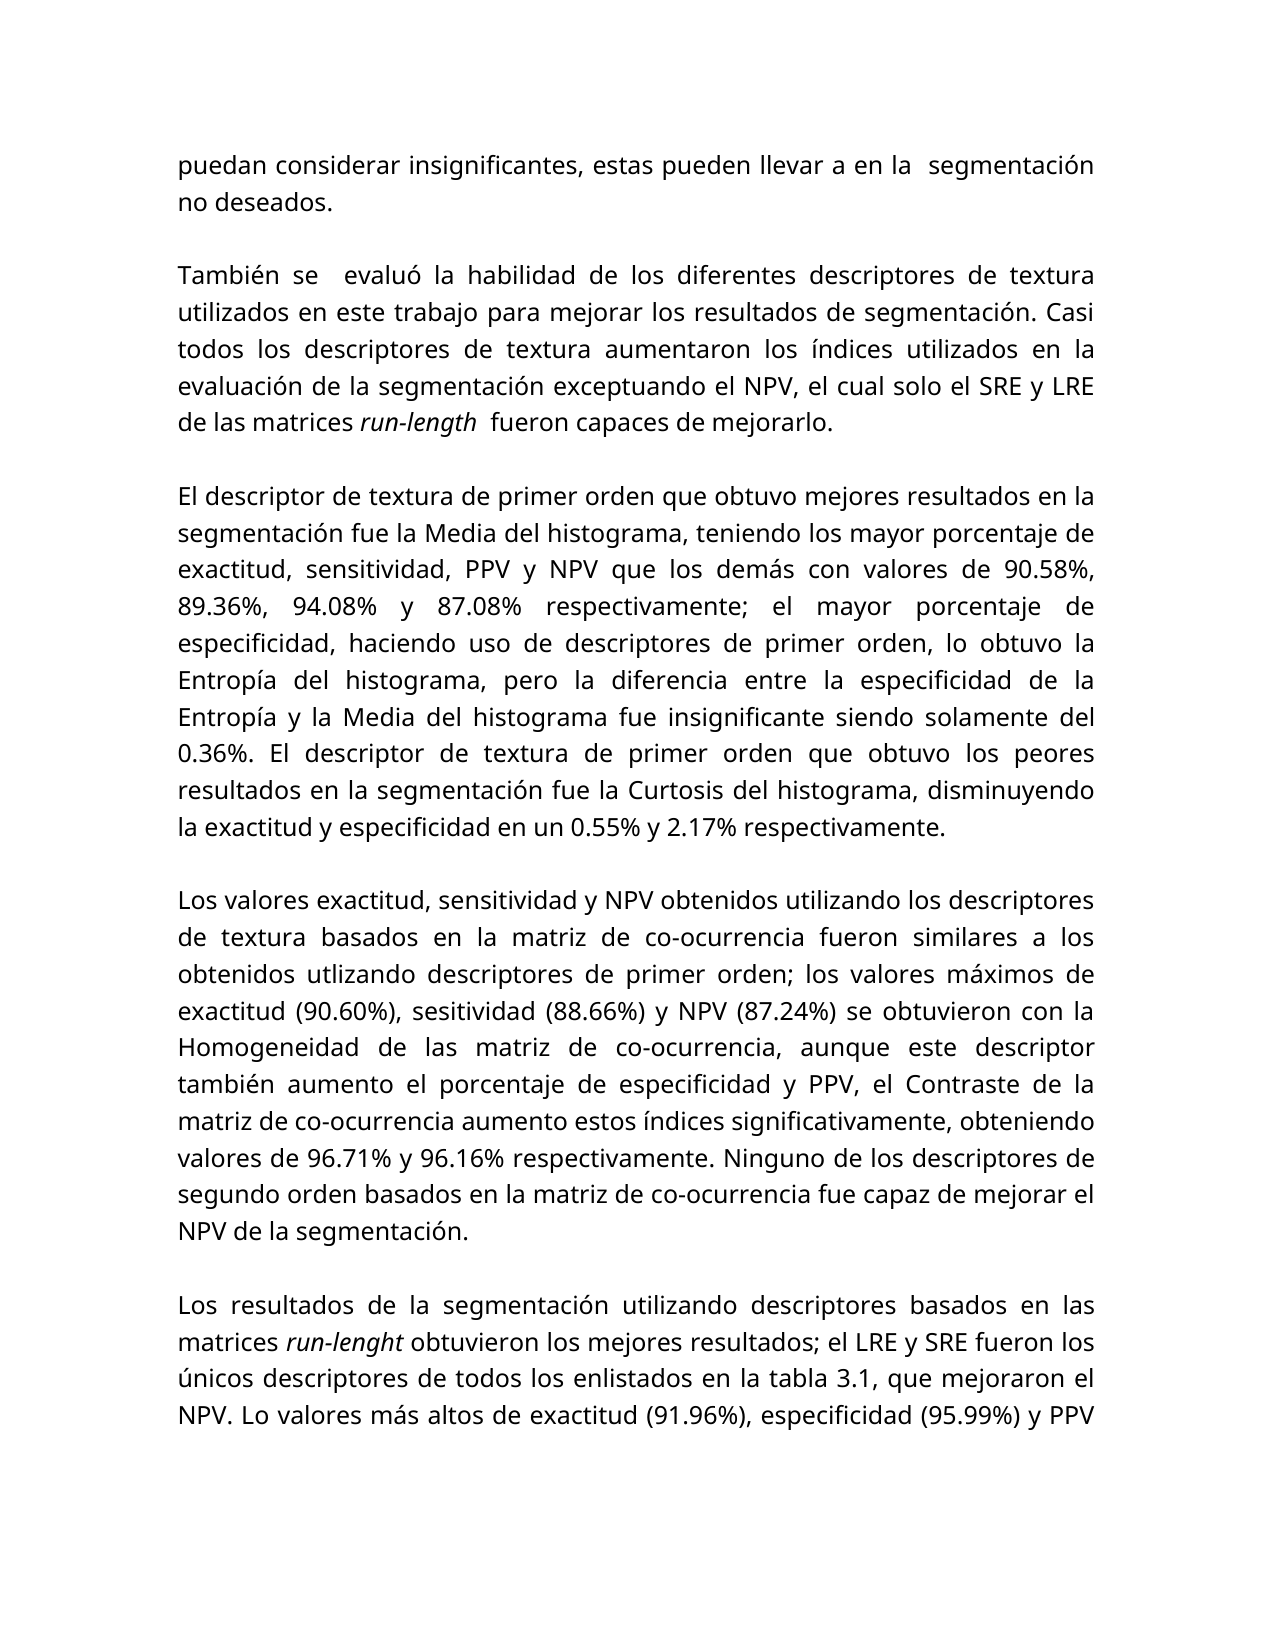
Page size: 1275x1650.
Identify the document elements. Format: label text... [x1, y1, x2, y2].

list También se evaluó la habilidad de los diferentes descriptores de textura utilizados en este trabajo para mejorar los resultados de segmentación. Casi todos los descriptores de textura aumentaron los índices utilizados en la evaluación de la segmentación exceptuando el NPV, el cual solo el SRE y LRE de las matrices run-length fueron capaces de mejorarlo. [177, 258, 1096, 439]
list Los valores exactitud, sensitividad y NPV obtenidos utilizando los descriptores de textura basados en la matriz de co-ocurrencia fueron similares a los obtenidos utlizando descriptores de primer orden; los valores máximos de exactitud (90.60%), sesitividad (88.66%) y NPV (87.24%) se obtuvieron con la Homogeneidad de las matriz de co-ocurrencia, aunque este descriptor también aumento el porcentaje de especificidad y PPV, el Contraste de la matriz de co-ocurrencia aumento estos índices significativamente, obteniendo valores de 96.71% y 96.16% respectivamente. Ninguno de los descriptores de segundo orden basados en la matriz de co-ocurrencia fue capaz de mejorar el NPV de la segmentación. [177, 883, 1096, 1248]
list El descriptor de textura de primer orden que obtuvo mejores resultados en la segmentación fue la Media del histograma, teniendo los mayor porcentaje de exactitud, sensitividad, PPV y NPV que los demás con valores de 90.58%, 89.36%, 94.08% y 87.08% respectivamente; el mayor porcentaje de especificidad, haciendo uso de descriptores de primer orden, lo obtuvo la Entropía del histograma, pero la diferencia entre la especificidad de la Entropía y la Media del histograma fue insignificante siendo solamente del 0.36%. El descriptor de textura de primer orden que obtuvo los peores resultados en la segmentación fue la Curtosis del histograma, disminuyendo la exactitud y especificidad en un 0.55% y 2.17% respectivamente. [177, 478, 1096, 843]
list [177, 148, 1096, 218]
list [177, 1287, 1096, 1432]
